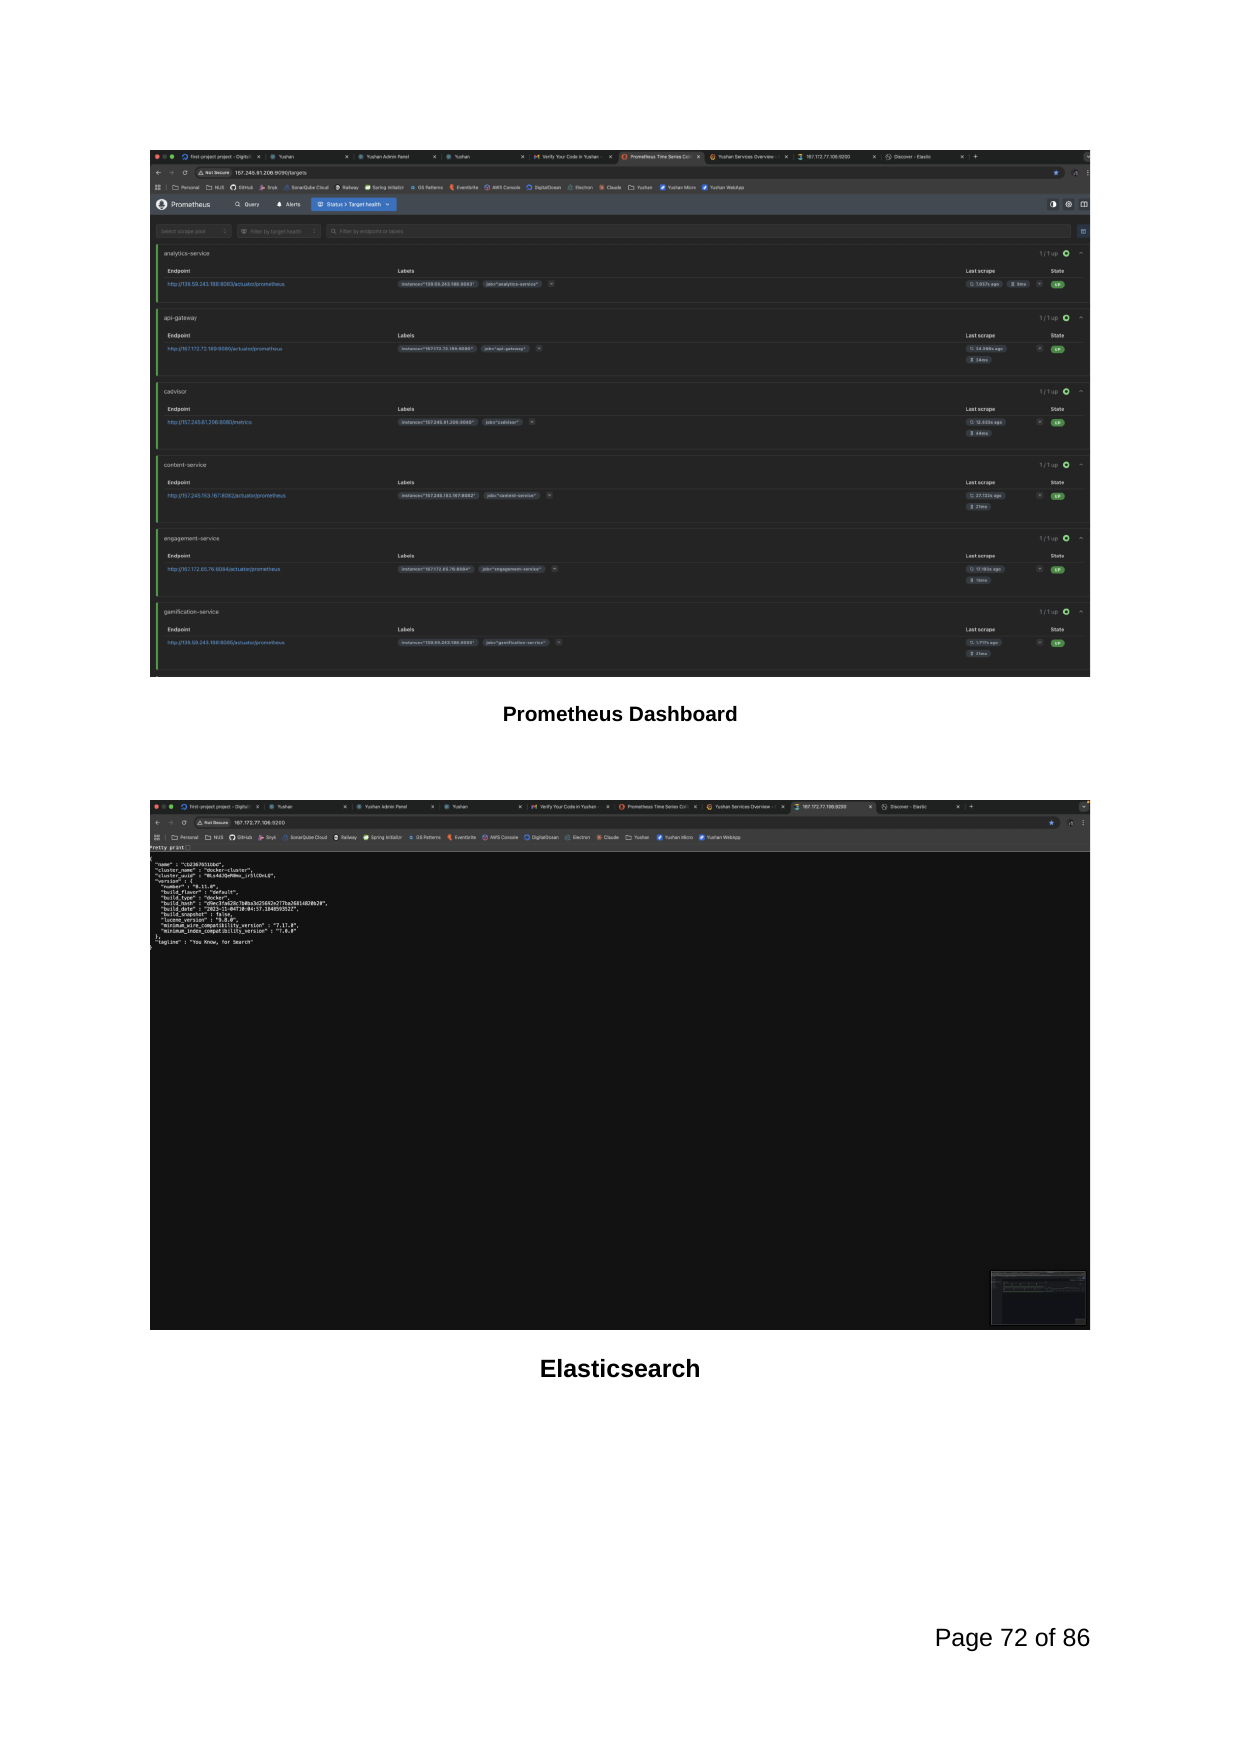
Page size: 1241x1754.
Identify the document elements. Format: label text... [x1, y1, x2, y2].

picture [150, 150, 1091, 677]
picture [150, 800, 1091, 1330]
text Elasticsearch [150, 1354, 1090, 1383]
text Prometheus Dashboard [150, 702, 1090, 726]
